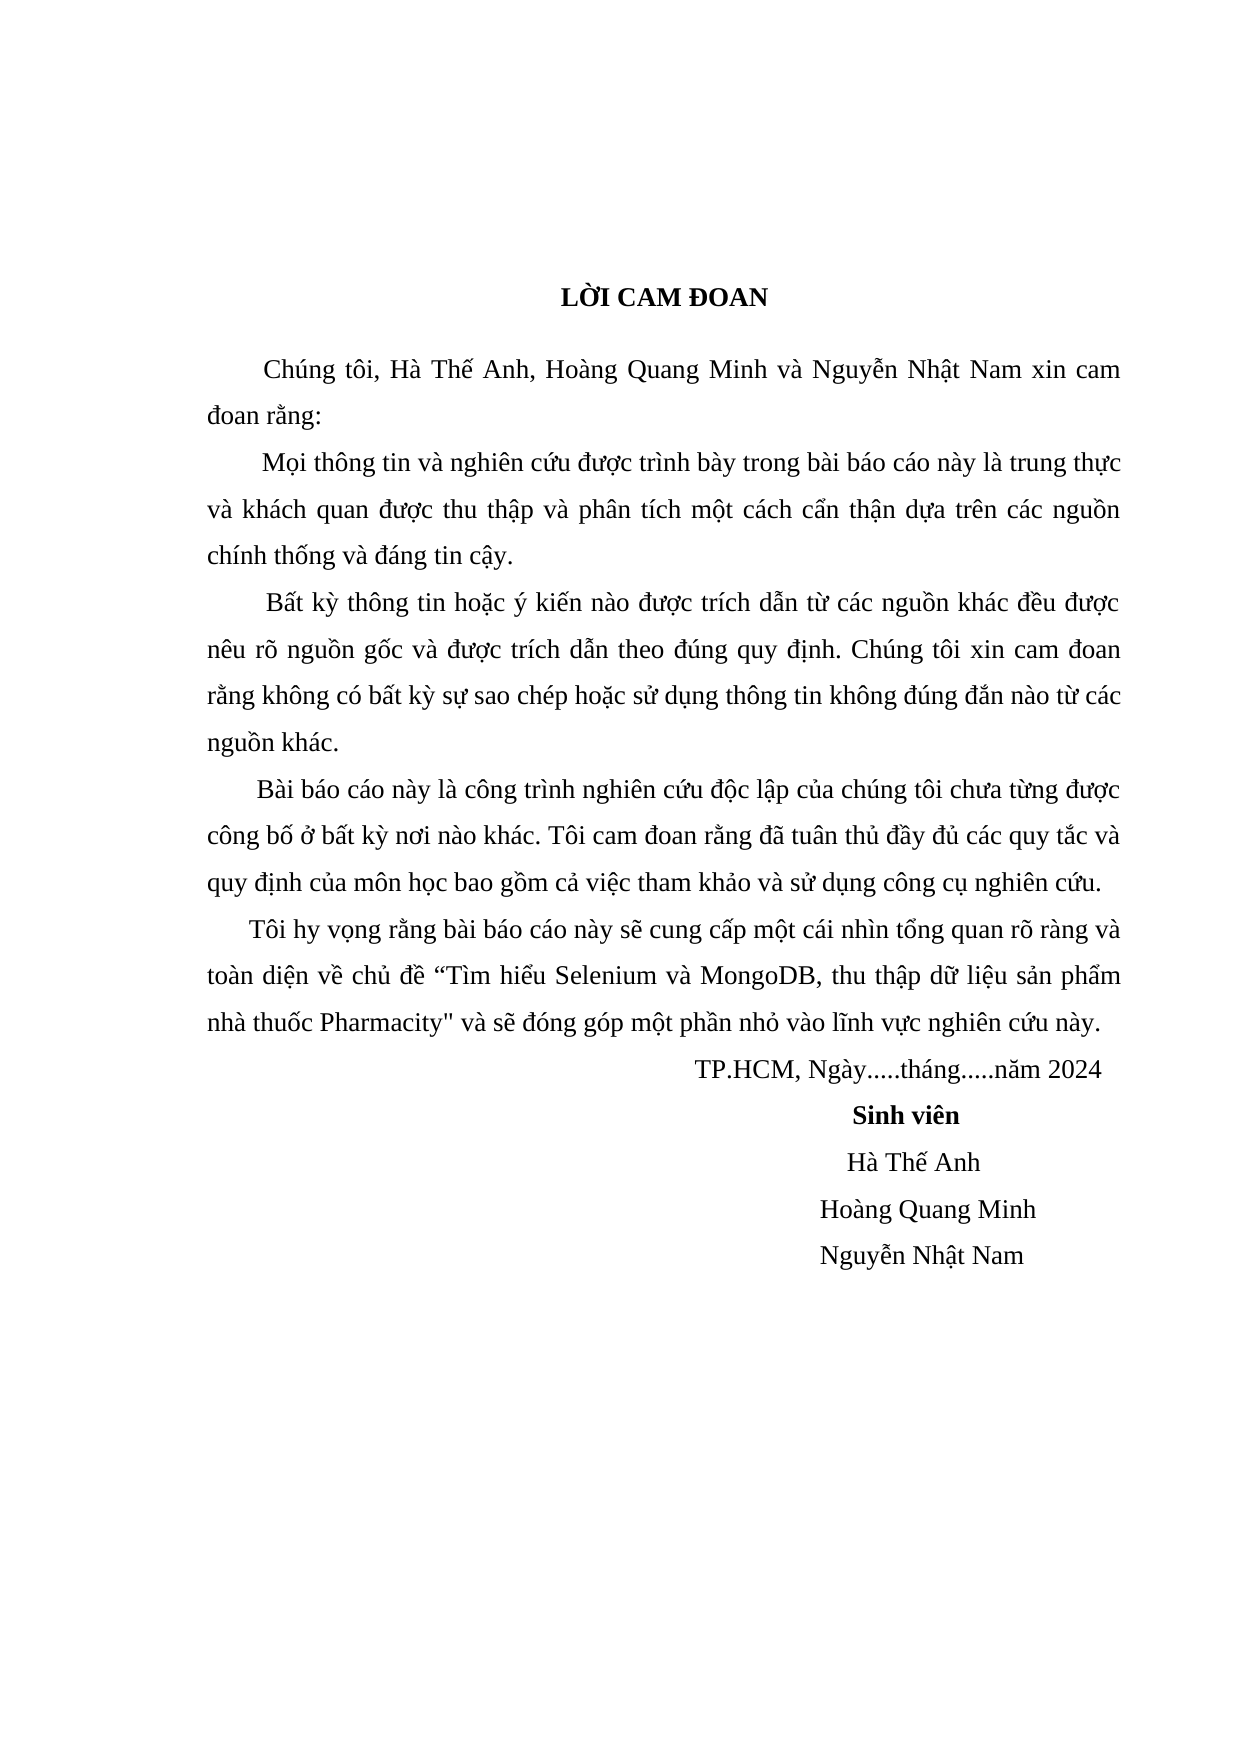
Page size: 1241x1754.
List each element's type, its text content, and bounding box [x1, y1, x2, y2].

text TP.HCM, Ngày.....tháng.....năm 2024 [207, 1053, 1122, 1084]
text Mọi thông tin và nghiên cứu được trình bày trong bài báo cáo này là trung thực và khách quan được thu thập và phân tích một cách cẩn thận dựa trên các nguồn chính thống và đáng tin cậy. [207, 446, 1122, 571]
text Hà Thế Anh [732, 1146, 1122, 1177]
text Hoàng Quang Minh [732, 1193, 1122, 1224]
text Nguyễn Nhật Nam [732, 1239, 1122, 1271]
text Tôi hy vọng rằng bài báo cáo này sẽ cung cấp một cái nhìn tổng quan rõ ràng và toàn diện về chủ đề “Tìm hiểu Selenium và MongoDB, thu thập dữ liệu sản phẩm nhà thuốc Pharmacity" và sẽ đóng góp một phần nhỏ vào lĩnh vực nghiên cứu này. [207, 913, 1122, 1037]
text Chúng tôi, Hà Thế Anh, Hoàng Quang Minh và Nguyễn Nhật Nam xin cam đoan rằng: [207, 353, 1122, 431]
subtitle LỜI CAM ĐOAN [207, 281, 1122, 312]
text Bài báo cáo này là công trình nghiên cứu độc lập của chúng tôi chưa từng được công bố ở bất kỳ nơi nào khác. Tôi cam đoan rằng đã tuân thủ đầy đủ các quy tắc và quy định của môn học bao gồm cả việc tham khảo và sử dụng công cụ nghiên cứu. [207, 773, 1122, 897]
text Bất kỳ thông tin hoặc ý kiến nào được trích dẫn từ các nguồn khác đều được nêu rõ nguồn gốc và được trích dẫn theo đúng quy định. Chúng tôi xin cam đoan rằng không có bất kỳ sự sao chép hoặc sử dụng thông tin không đúng đắn nào từ các nguồn khác. [207, 586, 1122, 757]
text Sinh viên [207, 1099, 1122, 1131]
